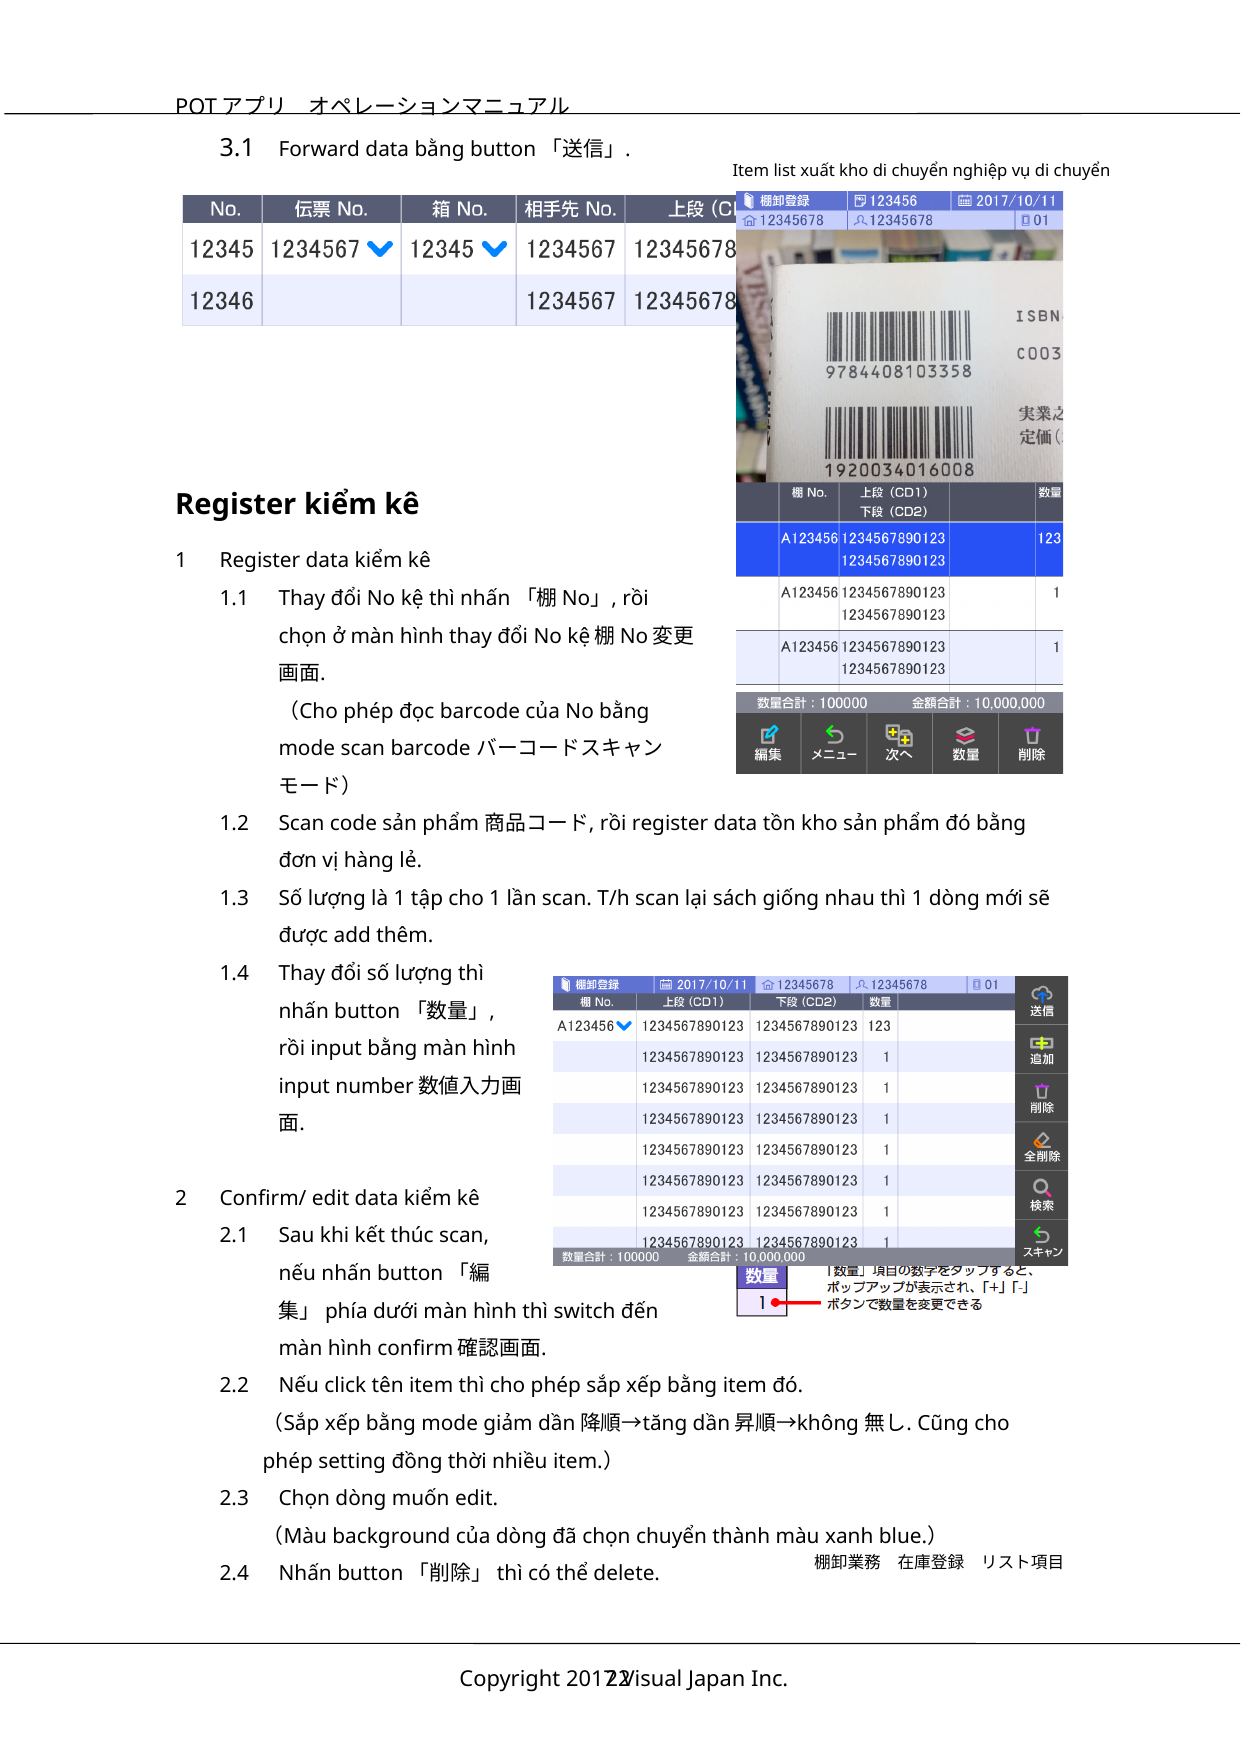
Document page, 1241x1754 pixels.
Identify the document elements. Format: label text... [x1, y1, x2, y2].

text （Màu background của dòng đã chọn chuyển thành màu xanh blue.） [262, 1516, 1061, 1553]
list Chọn dòng muốn edit. [219, 1478, 1061, 1516]
list Sau khi kết thúc scan, nếu nhấn button 「編集」 phía dưới màn hình thì switch đến màn hình confirm確認画面. [219, 1216, 1061, 1366]
list Thay đổi No kệ thì nhấn 「棚No」, rồi chọn ở màn hình thay đổi No kệ棚No変更画面. [219, 578, 736, 691]
list Thay đổi số lượng thì nhấn button 「数量」, rồi input bằng màn hình input number数値入力画面. [219, 953, 1061, 1141]
list Forward data bằng button 「送信」. [219, 128, 1061, 166]
picture [182, 191, 1064, 774]
text Register kiểm kê [175, 466, 736, 541]
list Register data kiểm kê [175, 541, 736, 578]
text （Cho phép đọc barcode của No bằng mode scan barcode バーコードスキャンモード） [278, 691, 1061, 803]
list Số lượng là 1 tập cho 1 lần scan. T/h scan lại sách giống nhau thì 1 dòng mới sẽ được add thêm. [219, 878, 1061, 953]
picture [553, 976, 1069, 1320]
list Nhấn button 「削除」 thì có thể delete. [219, 1553, 1061, 1591]
list Scan code sản phẩm 商品コード, rồi register data tồn kho sản phẩm đó bằng đơn vị hàng lẻ. [219, 803, 1061, 878]
text （Sắp xếp bằng mode giảm dần降順→tăng dần昇順→không 無し. Cũng cho phép setting đồng thời nhiều item.） [262, 1403, 1061, 1478]
list Nếu click tên item thì cho phép sắp xếp bằng item đó. [219, 1366, 1061, 1403]
list Confirm/ edit data kiểm kê [175, 1178, 553, 1216]
